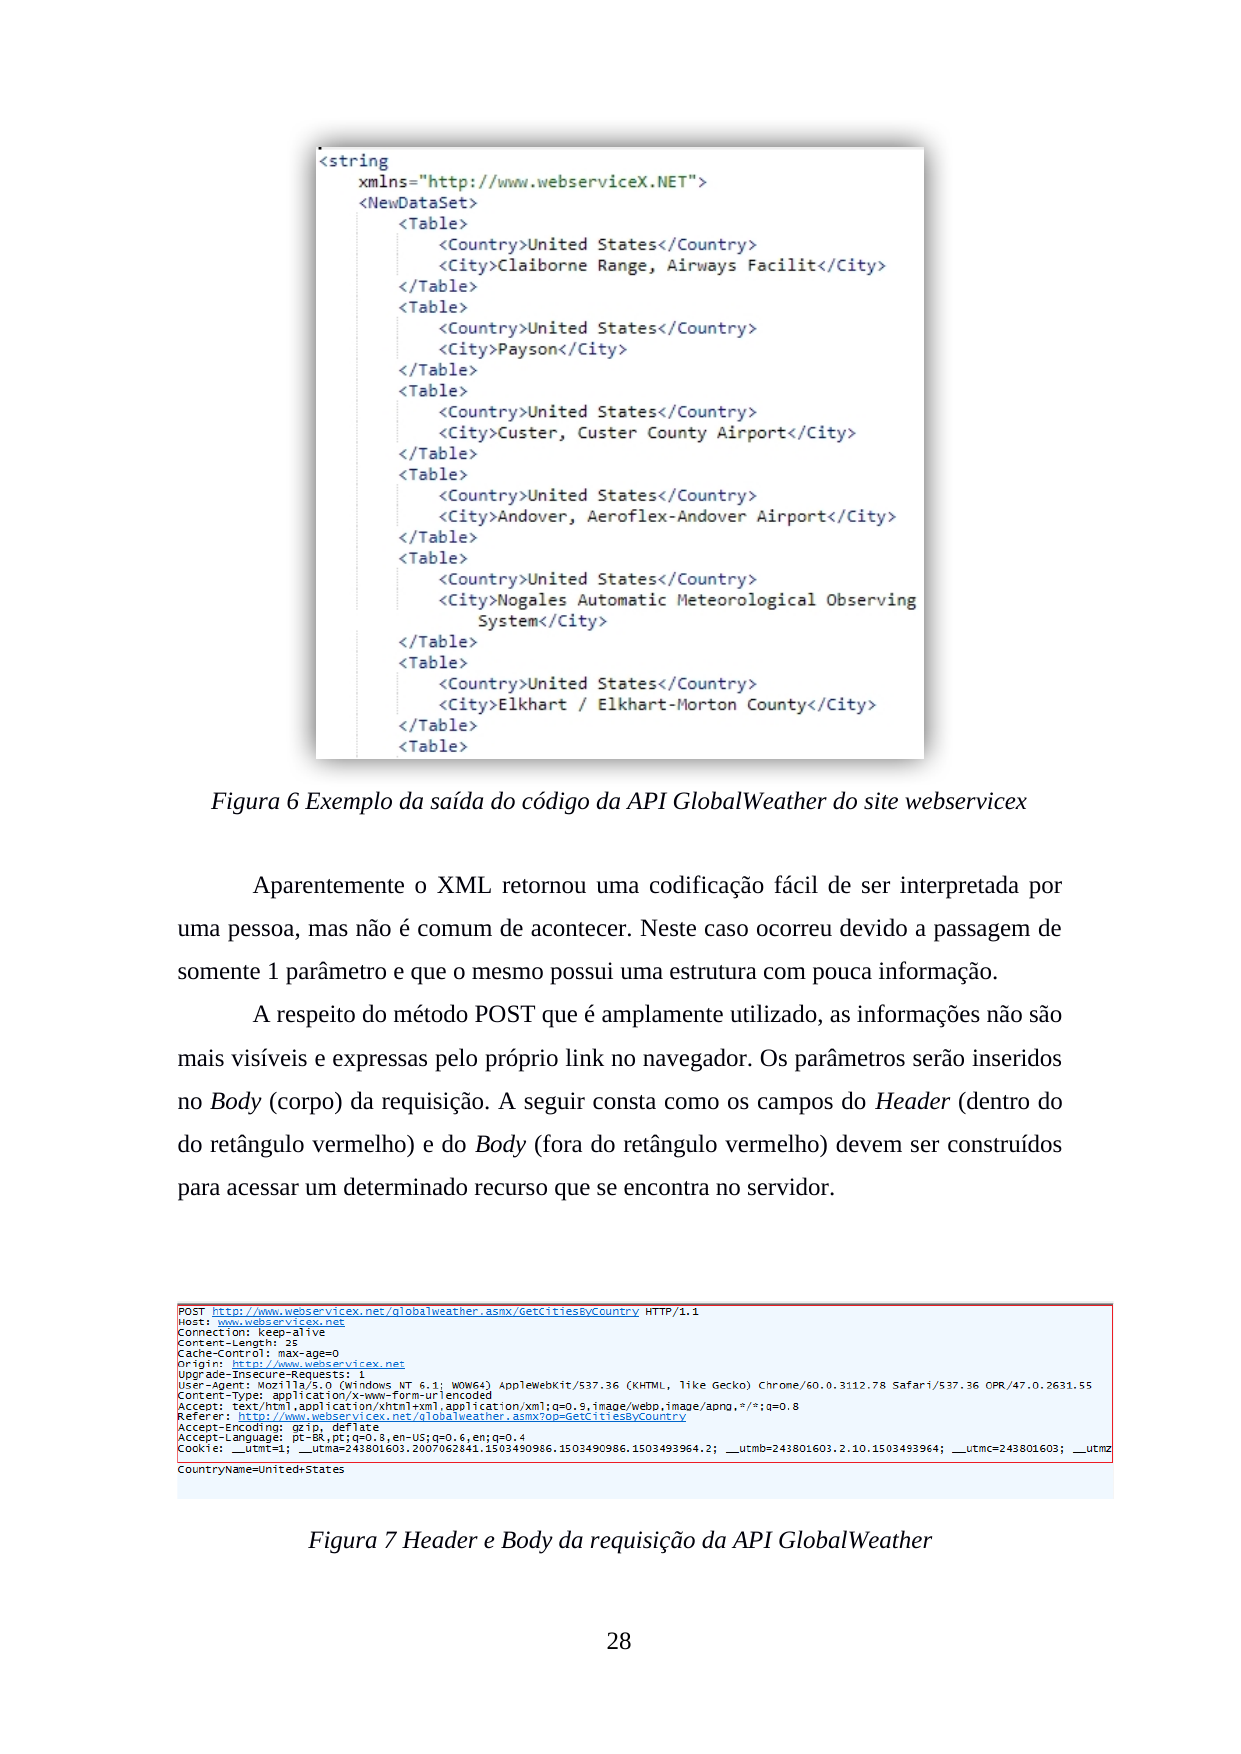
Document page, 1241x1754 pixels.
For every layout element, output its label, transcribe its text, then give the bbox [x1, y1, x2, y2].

picture [177, 1301, 1114, 1499]
text A respeito do método POST que é amplamente utilizado, as informações não são mais visíveis e expressas pelo próprio link no navegador. Os parâmetros serão inseridos no Body (corpo) da requisição. A seguir consta como os campos do Header (dentro do do retângulo vermelho) e do Body (fora do retângulo vermelho) devem ser construídos para acessar um determinado recurso que se encontra no servidor. [177, 999, 1063, 1201]
picture [316, 147, 924, 759]
text Aparentemente o XML retornou uma codificação fácil de ser interpretada por uma pessoa, mas não é comum de acontecer. Neste caso ocorreu devido a passagem de somente 1 parâmetro e que o mesmo possui uma estrutura com pouca informação. [177, 870, 1063, 985]
text Figura 7 Header e Body da requisição da API GlobalWeather [177, 1525, 1063, 1554]
text Figura 6 Exemplo da saída do código da API GlobalWeather do site webservicex [177, 786, 1063, 814]
